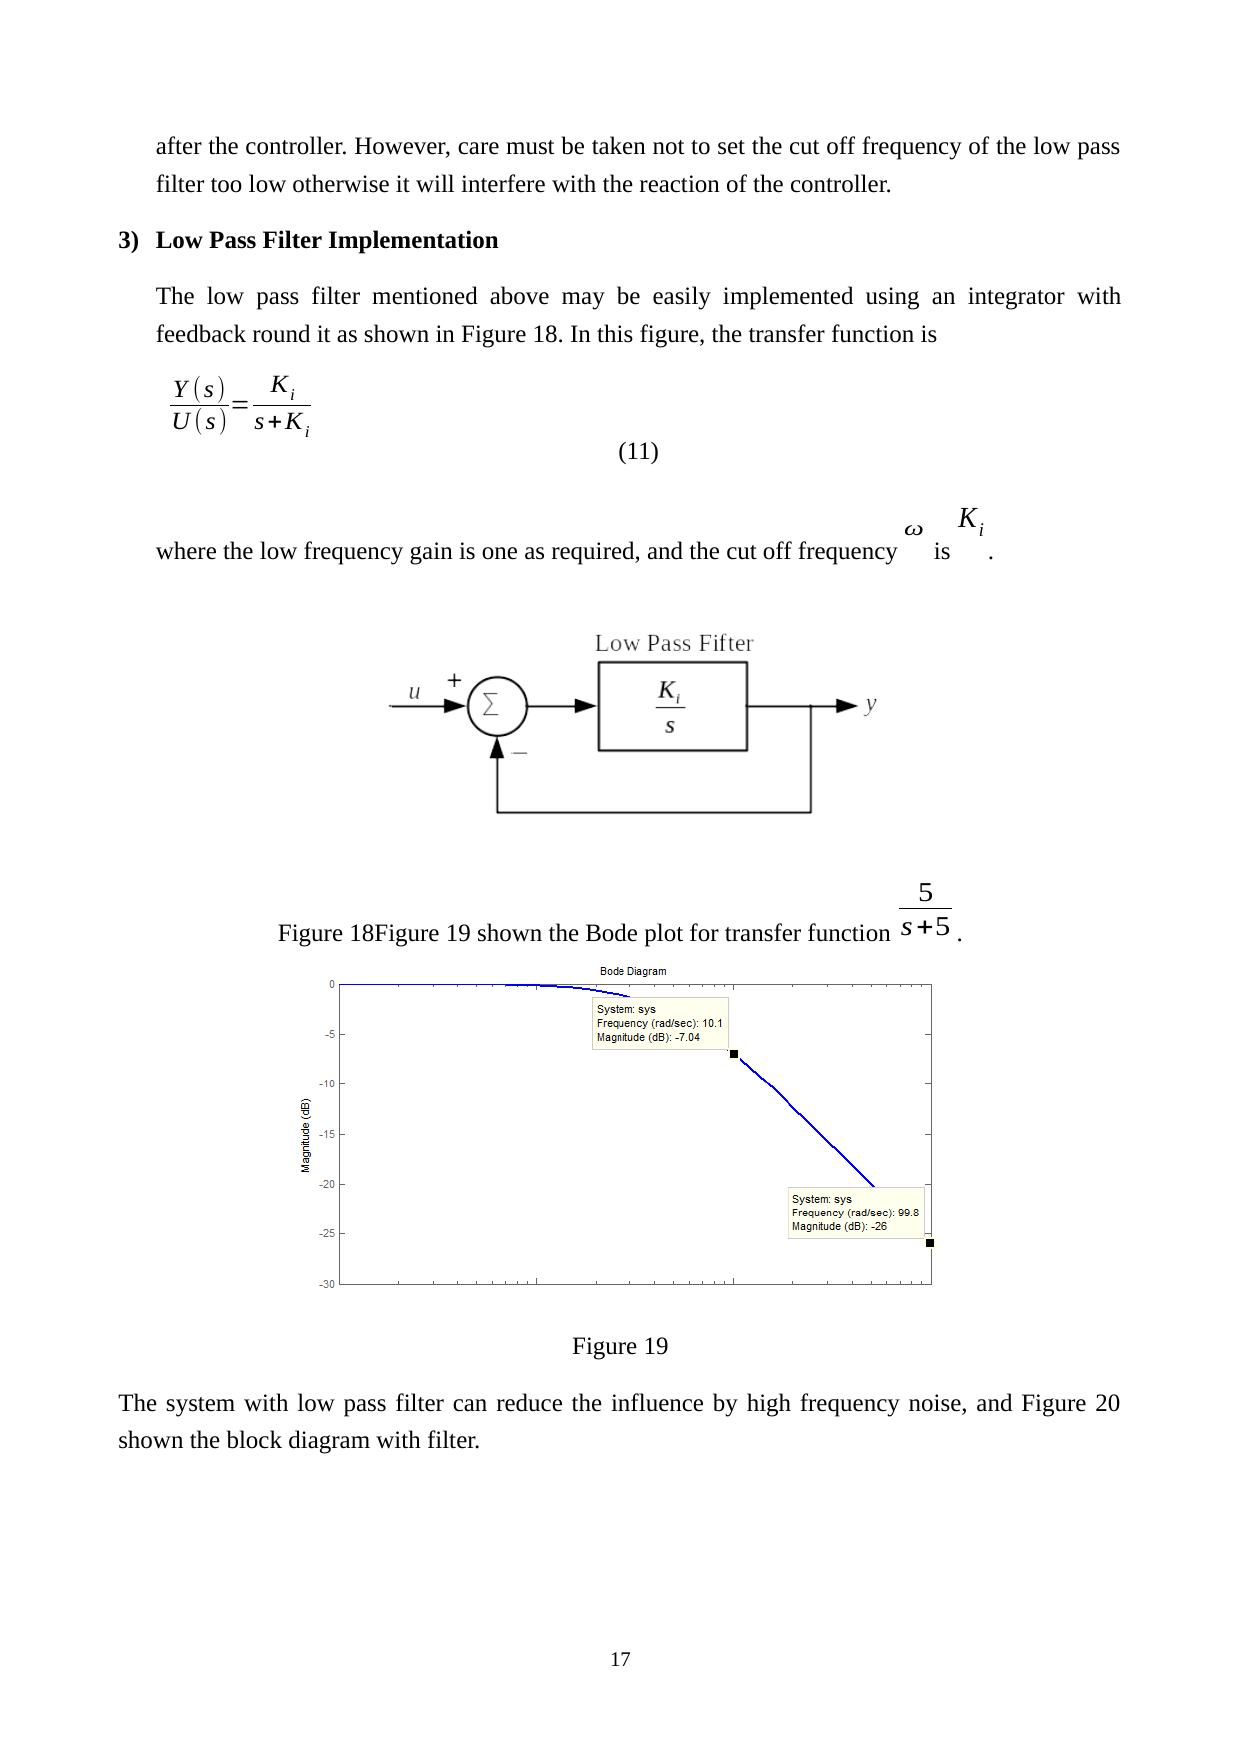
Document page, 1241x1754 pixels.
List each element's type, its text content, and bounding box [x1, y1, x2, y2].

list The low pass filter mentioned above may be easily implemented using an integrator with feedback round it as shown in Figure 18. In this figure, the transfer function is [156, 277, 1122, 352]
text Figure 19 [118, 1327, 1122, 1364]
list Low Pass Filter Implementation [118, 221, 1122, 258]
list (11) [156, 371, 1122, 483]
picture [283, 952, 957, 1292]
list where the low frequency gain is one as required, and the cut off frequency is . [156, 502, 1122, 577]
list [156, 127, 1122, 202]
text Figure 18Figure 19 shown the Bode plot for transfer function . [118, 877, 1122, 952]
text The system with low pass filter can reduce the influence by high frequency noise, and Figure 20 shown the block diagram with filter. [118, 1383, 1122, 1458]
